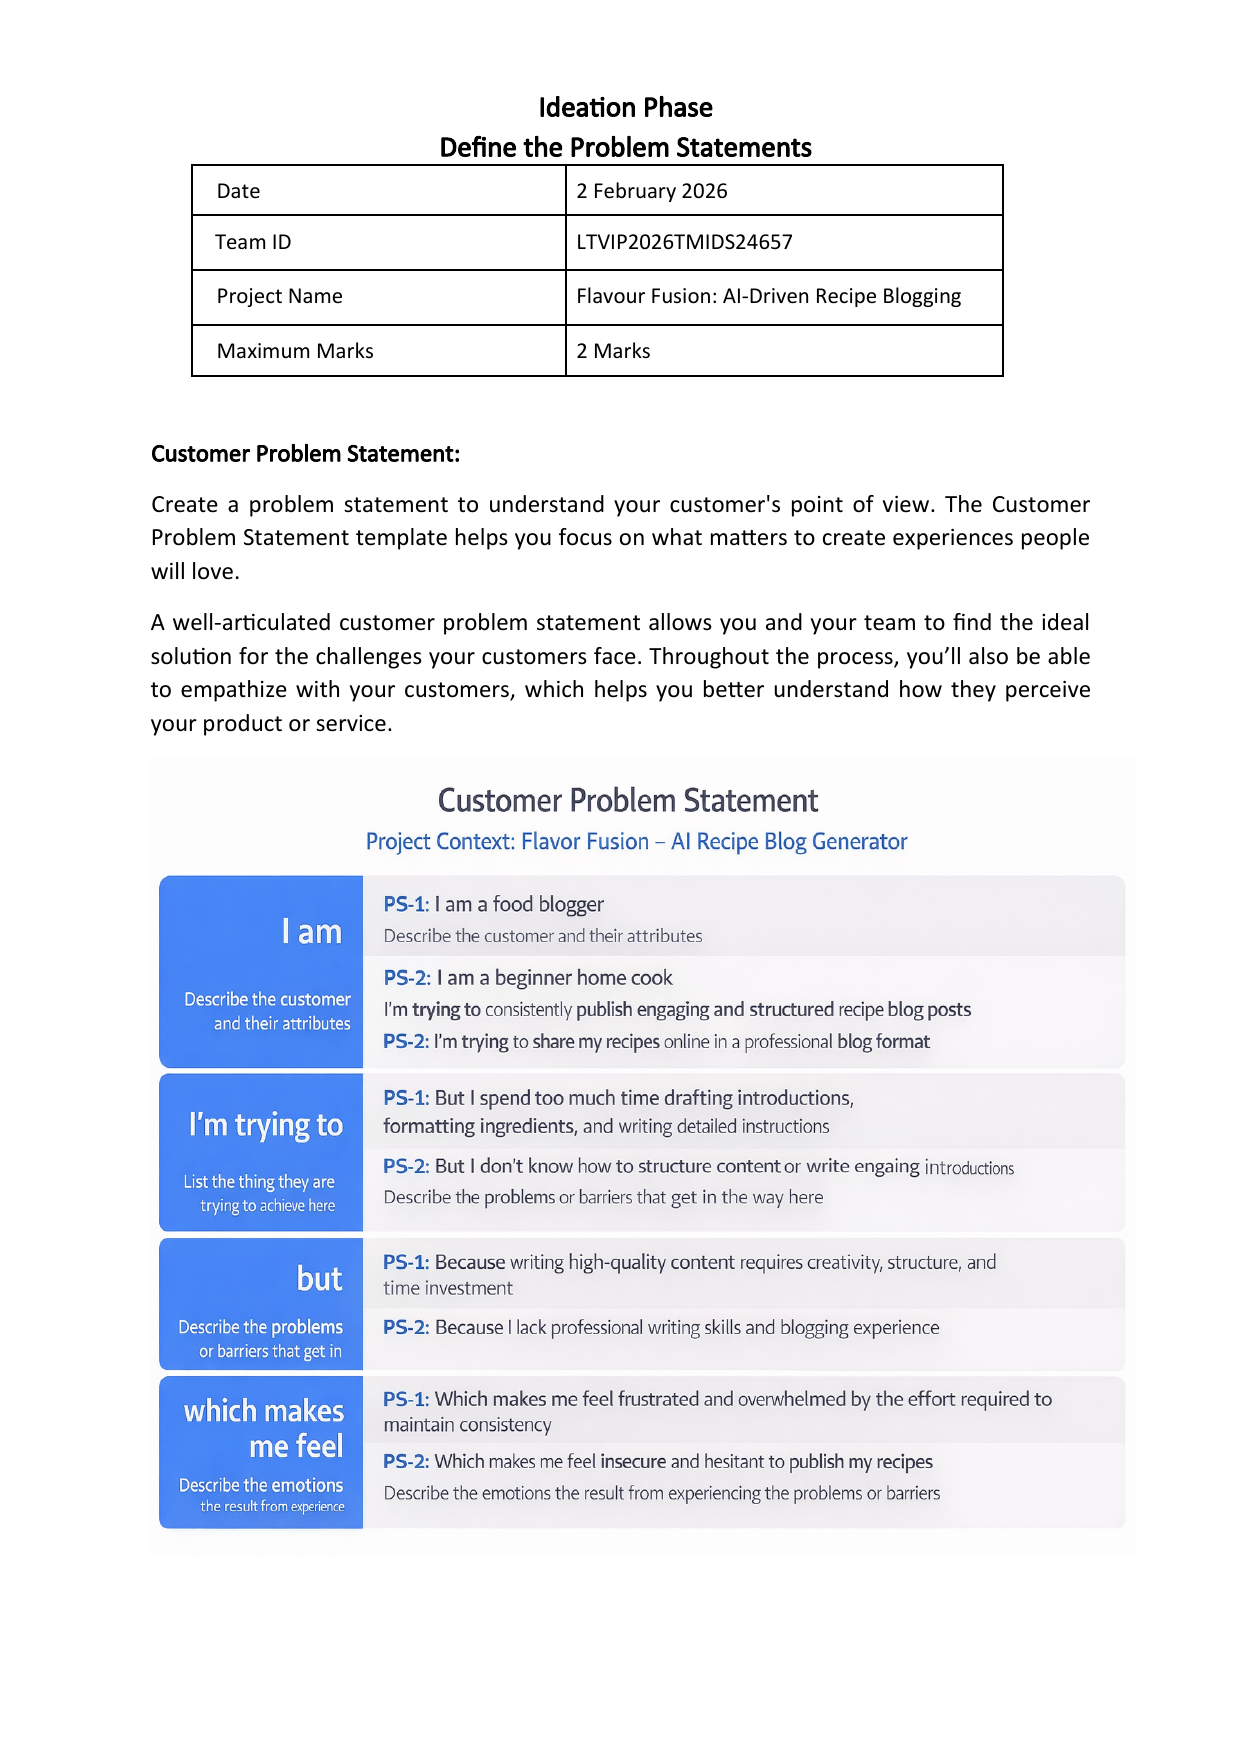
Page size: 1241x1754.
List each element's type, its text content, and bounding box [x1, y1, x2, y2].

table_header 2 February 2026 [567, 166, 1002, 214]
table_cell Team ID [193, 216, 565, 269]
text A well-articulated customer problem statement allows you and your team to find the ideal solution for the challenges your customers face. Throughout the process, you’ll also be able to empathize with your customers, which helps you better understand how they perceive your product or service. [150, 607, 1092, 738]
picture [150, 758, 1137, 1556]
text Customer Problem Statement: [151, 437, 1195, 467]
table_cell 2 Marks [567, 326, 1002, 375]
text Create a problem statement to understand your customer's point of view. The Customer Problem Statement template helps you focus on what matters to create experiences people will love. [151, 488, 1092, 586]
table_cell Project Name [193, 271, 565, 324]
table_header Date [193, 166, 565, 214]
table_cell LTVIP2026TMIDS24657 [567, 216, 1002, 269]
table_cell Maximum Marks [193, 326, 565, 375]
text Ideation Phase [0, 88, 713, 123]
table_cell Flavour Fusion: AI-Driven Recipe Blogging [567, 271, 1002, 324]
text Define the Problem Statements [0, 128, 812, 163]
